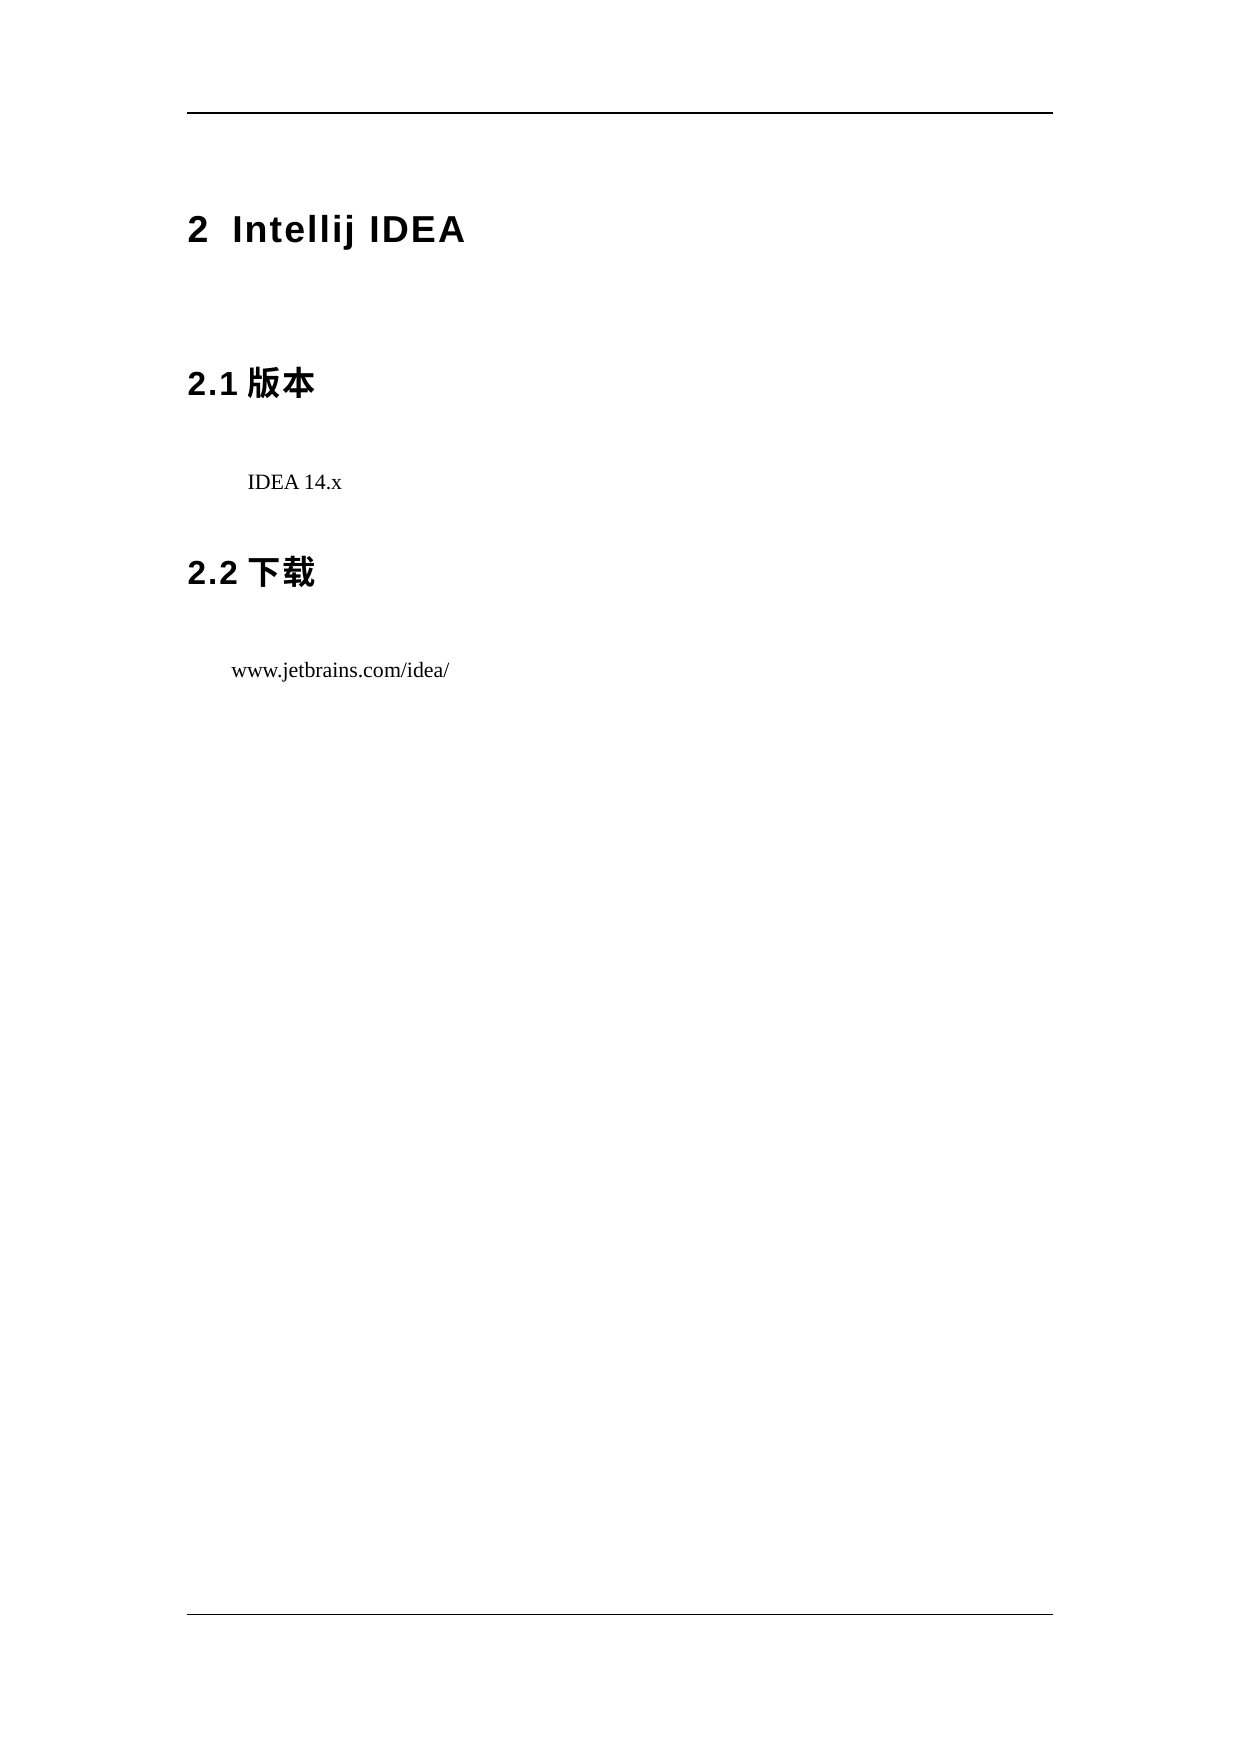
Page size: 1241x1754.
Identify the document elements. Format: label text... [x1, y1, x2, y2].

subtitle 下载 [187, 537, 1053, 602]
text www.jetbrains.com/idea/ [187, 653, 1053, 686]
text IDEA 14.x [247, 465, 1053, 497]
subtitle Intellij IDEA [187, 196, 1053, 261]
subtitle 版本 [187, 349, 1053, 414]
